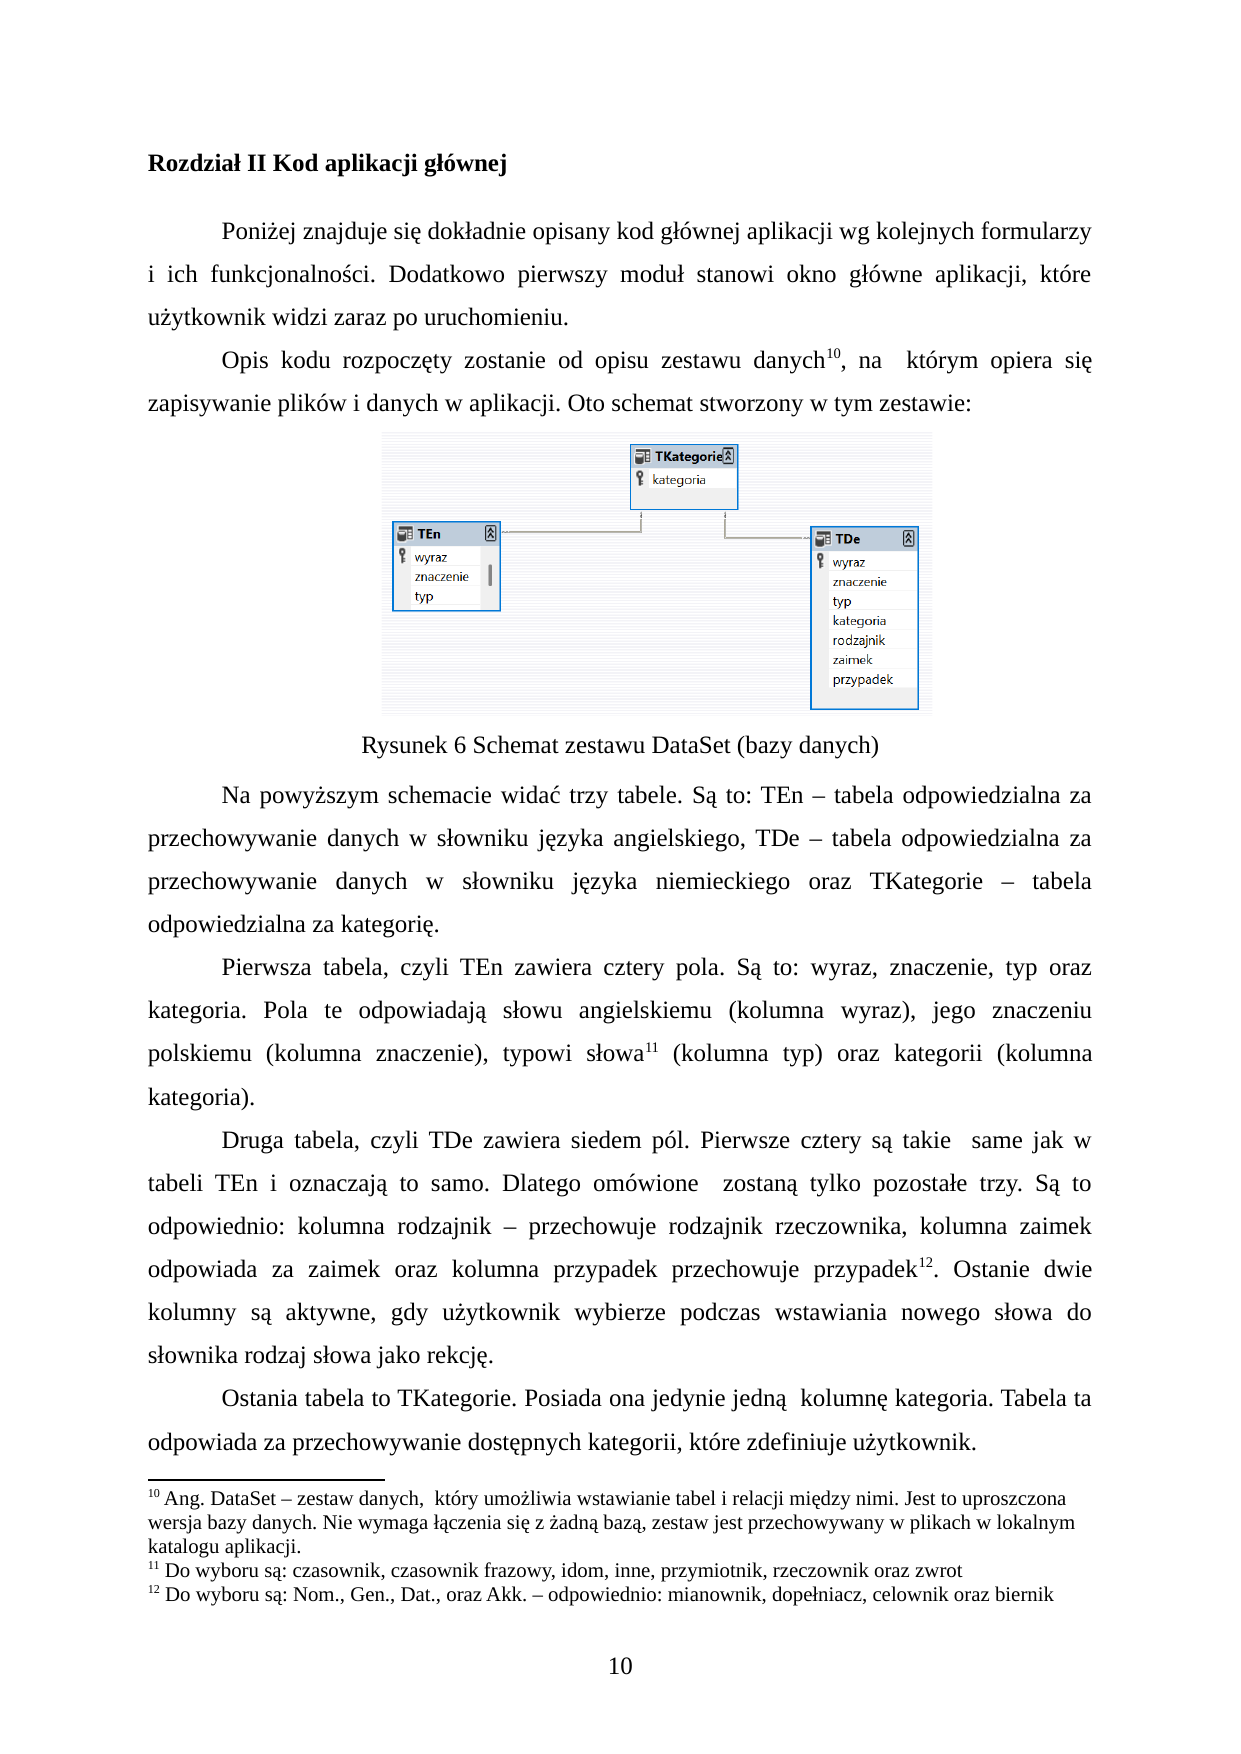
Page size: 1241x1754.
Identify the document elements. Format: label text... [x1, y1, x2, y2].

subtitle Rozdział II Kod aplikacji głównej [148, 148, 1093, 176]
text Ostania tabela to TKategorie. Posiada ona jedynie jedną kolumnę kategoria. Tabela ta odpowiada za przechowywanie dostępnych kategorii, które zdefiniuje użytkownik. [148, 1383, 1093, 1455]
picture [381, 431, 933, 716]
text Opis kodu rozpoczęty zostanie od opisu zestawu danych, na którym opiera się zapisywanie plików i danych w aplikacji. Oto schemat stworzony w tym zestawie: [148, 345, 1093, 417]
text Na powyższym schemacie widać trzy tabele. Są to: TEn – tabela odpowiedzialna za przechowywanie danych w słowniku języka angielskiego, TDe – tabela odpowiedzialna za przechowywanie danych w słowniku języka niemieckiego oraz TKategorie – tabela odpowiedzialna za kategorię. [148, 780, 1093, 938]
text Druga tabela, czyli TDe zawiera siedem pól. Pierwsze cztery są takie same jak w tabeli TEn i oznaczają to samo. Dlatego omówione zostaną tylko pozostałe trzy. Są to odpowiednio: kolumna rodzajnik – przechowuje rodzajnik rzeczownika, kolumna zaimek odpowiada za zaimek oraz kolumna przypadek przechowuje przypadek. Ostanie dwie kolumny są aktywne, gdy użytkownik wybierze podczas wstawiania nowego słowa do słownika rodzaj słowa jako rekcję. [148, 1125, 1093, 1369]
text Poniżej znajduje się dokładnie opisany kod głównej aplikacji wg kolejnych formularzy i ich funkcjonalności. Dodatkowo pierwszy moduł stanowi okno główne aplikacji, które użytkownik widzi zaraz po uruchomieniu. [148, 216, 1093, 331]
text Pierwsza tabela, czyli TEn zawiera cztery pola. Są to: wyraz, znaczenie, typ oraz kategoria. Pola te odpowiadają słowu angielskiemu (kolumna wyraz), jego znaczeniu polskiemu (kolumna znaczenie), typowi słowa (kolumna typ) oraz kategorii (kolumna kategoria). [148, 952, 1093, 1110]
